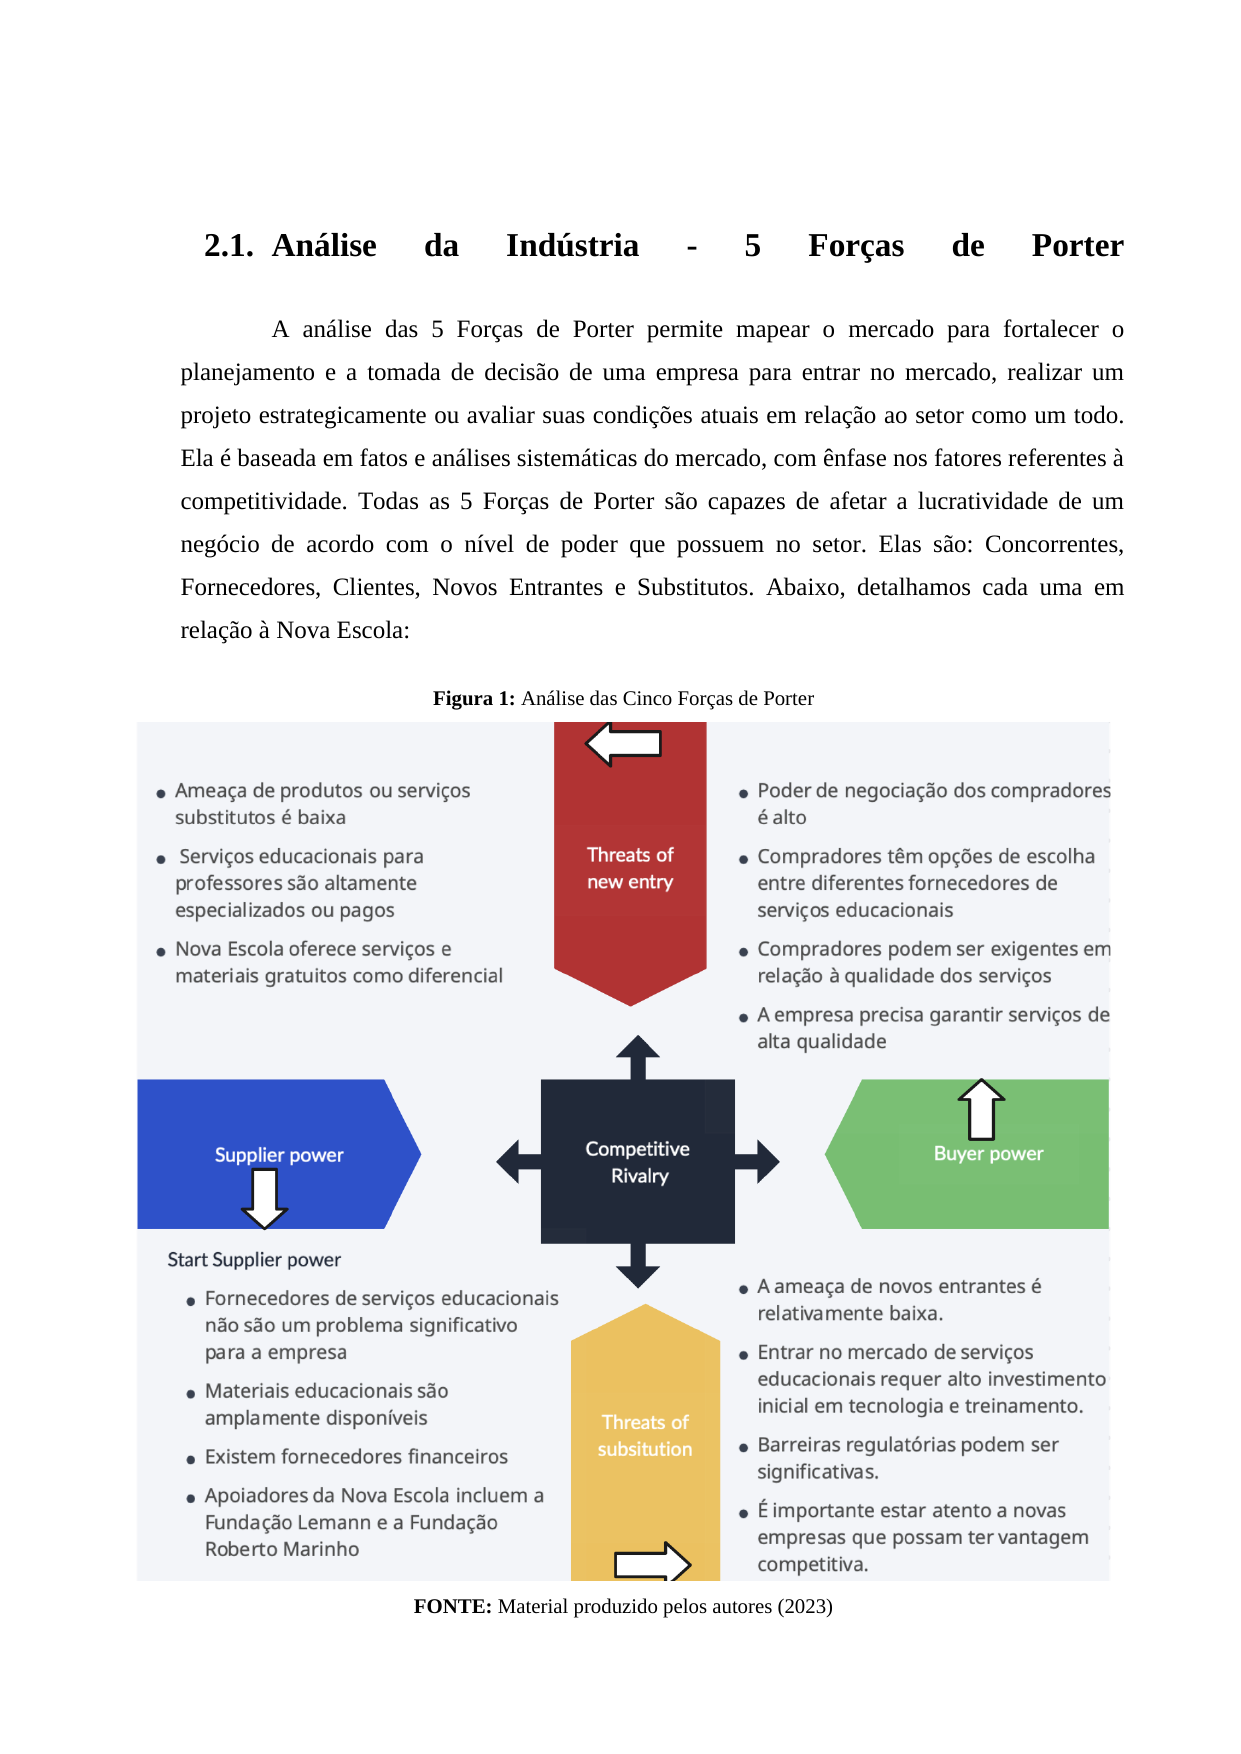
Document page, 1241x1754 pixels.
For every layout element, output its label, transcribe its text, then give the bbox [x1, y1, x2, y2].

text FONTE: Material produzido pelos autores (2023) [121, 1594, 1125, 1618]
picture [136, 722, 1111, 1581]
subtitle Análise da Indústria - 5 Forças de Porter A análise das 5 Forças de Porter permite mapear o mercado para fortalecer o planejamento e a tomada de decisão de uma empresa para entrar no mercado, realizar um projeto estrategicamente ou avaliar suas condições atuais em relação ao setor como um todo. Ela é baseada em fatos e análises sistemáticas do mercado, com ênfase nos fatores referentes à competitividade. Todas as 5 Forças de Porter são capazes de afetar a lucratividade de um negócio de acordo com o nível de poder que possuem no setor. Elas são: Concorrentes, Fornecedores, Clientes, Novos Entrantes e Substitutos. Abaixo, detalhamos cada uma em relação à Nova Escola: [180, 225, 1125, 644]
text Figura 1: Análise das Cinco Forças de Porter [121, 686, 1125, 710]
